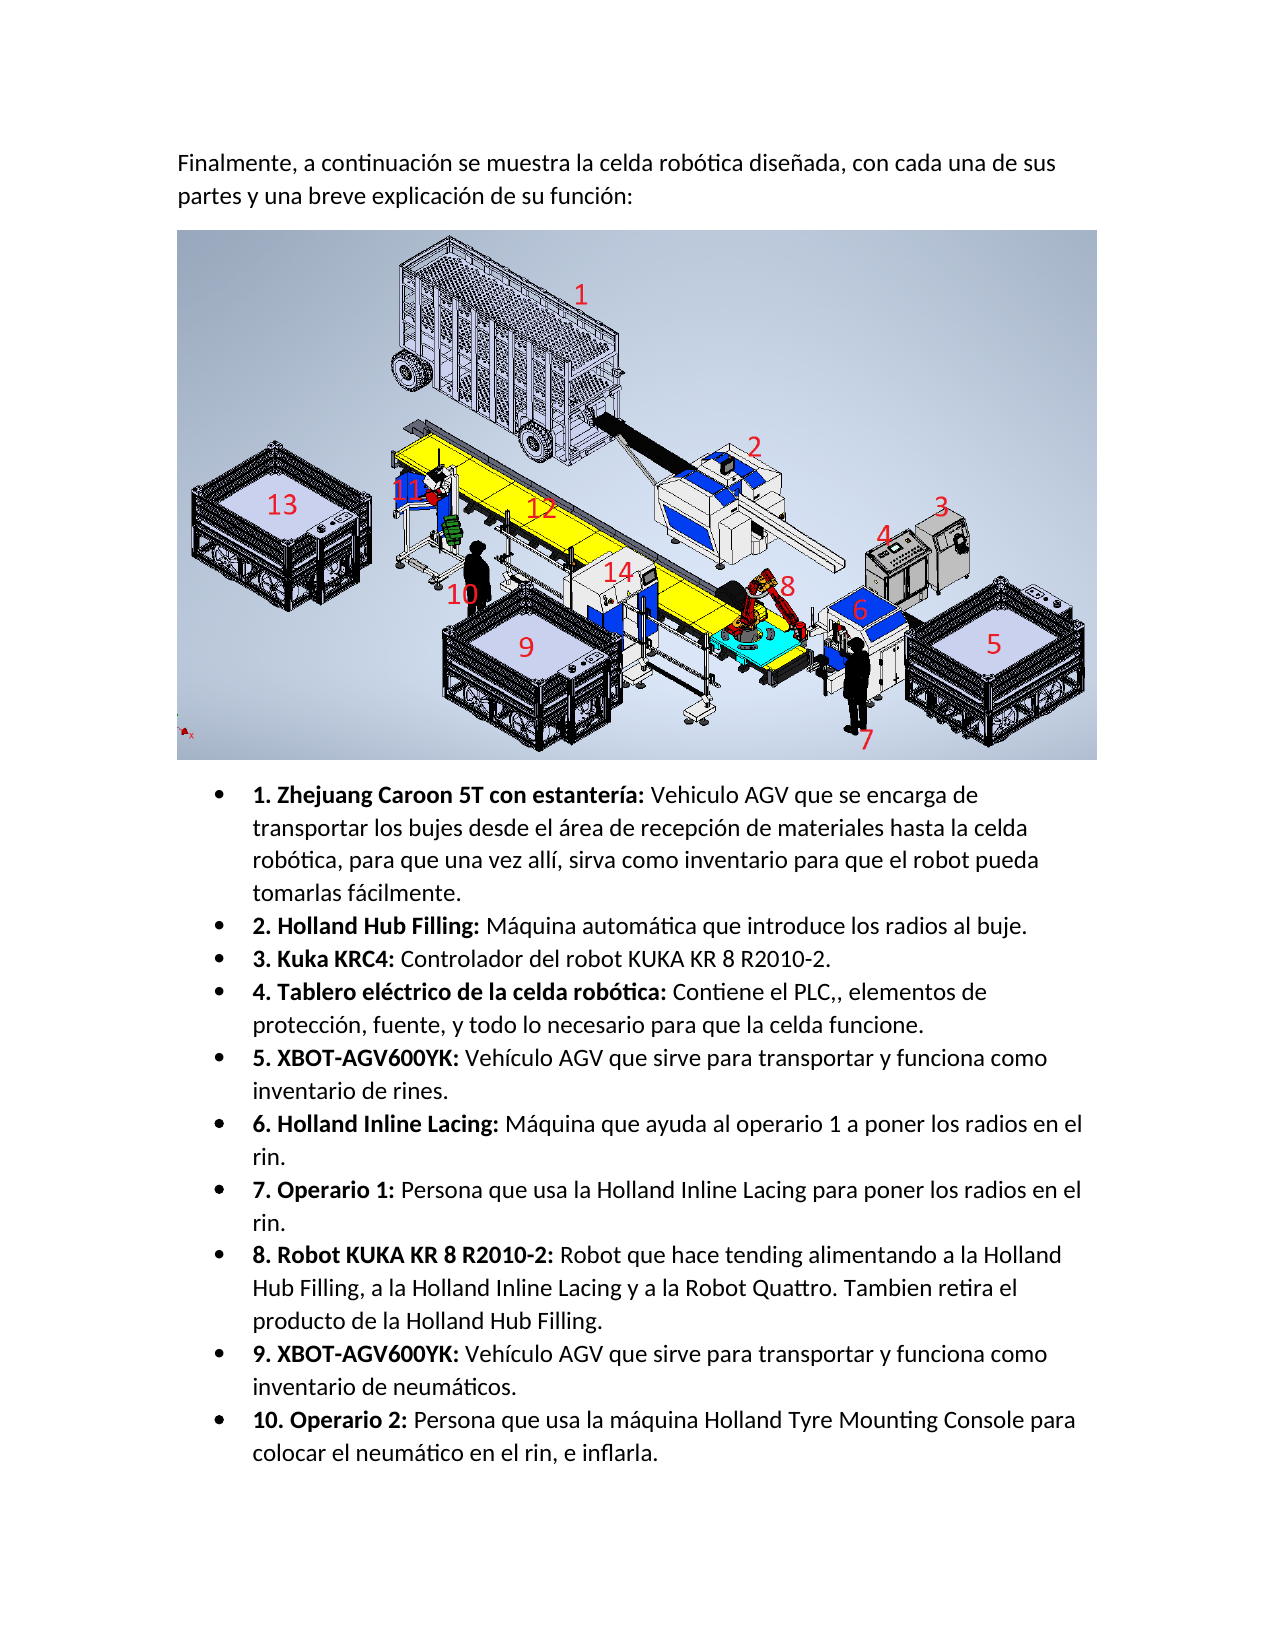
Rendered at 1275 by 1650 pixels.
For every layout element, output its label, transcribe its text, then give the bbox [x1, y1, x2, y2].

list 2. Holland Hub Filling: Máquina automática que introduce los radios al buje. [215, 910, 1098, 941]
list 1. Zhejuang Caroon 5T con estantería: Vehiculo AGV que se encarga de transportar los bujes desde el área de recepción de materiales hasta la celda robótica, para que una vez allí, sirva como inventario para que el robot pueda tomarlas fácilmente. [215, 779, 1098, 908]
picture [177, 230, 1097, 760]
list 10. Operario 2: Persona que usa la máquina Holland Tyre Mounting Console para colocar el neumático en el rin, e inflarla. [215, 1404, 1098, 1468]
list 7. Operario 1: Persona que usa la Holland Inline Lacing para poner los radios en el rin. [215, 1174, 1098, 1237]
list 8. Robot KUKA KR 8 R2010-2: Robot que hace tending alimentando a la Holland Hub Filling, a la Holland Inline Lacing y a la Robot Quattro. Tambien retira el producto de la Holland Hub Filling. [215, 1239, 1098, 1336]
list 5. XBOT-AGV600YK: Vehículo AGV que sirve para transportar y funciona como inventario de rines. [215, 1042, 1098, 1106]
text Finalmente, a continuación se muestra la celda robótica diseñada, con cada una de sus partes y una breve explicación de su función: [177, 148, 1098, 211]
list 6. Holland Inline Lacing: Máquina que ayuda al operario 1 a poner los radios en el rin. [215, 1108, 1098, 1171]
list 9. XBOT-AGV600YK: Vehículo AGV que sirve para transportar y funciona como inventario de neumáticos. [215, 1338, 1098, 1402]
list 3. Kuka KRC4: Controlador del robot KUKA KR 8 R2010-2. [215, 943, 1098, 974]
list 4. Tablero eléctrico de la celda robótica: Contiene el PLC,, elementos de protección, fuente, y todo lo necesario para que la celda funcione. [215, 976, 1098, 1040]
